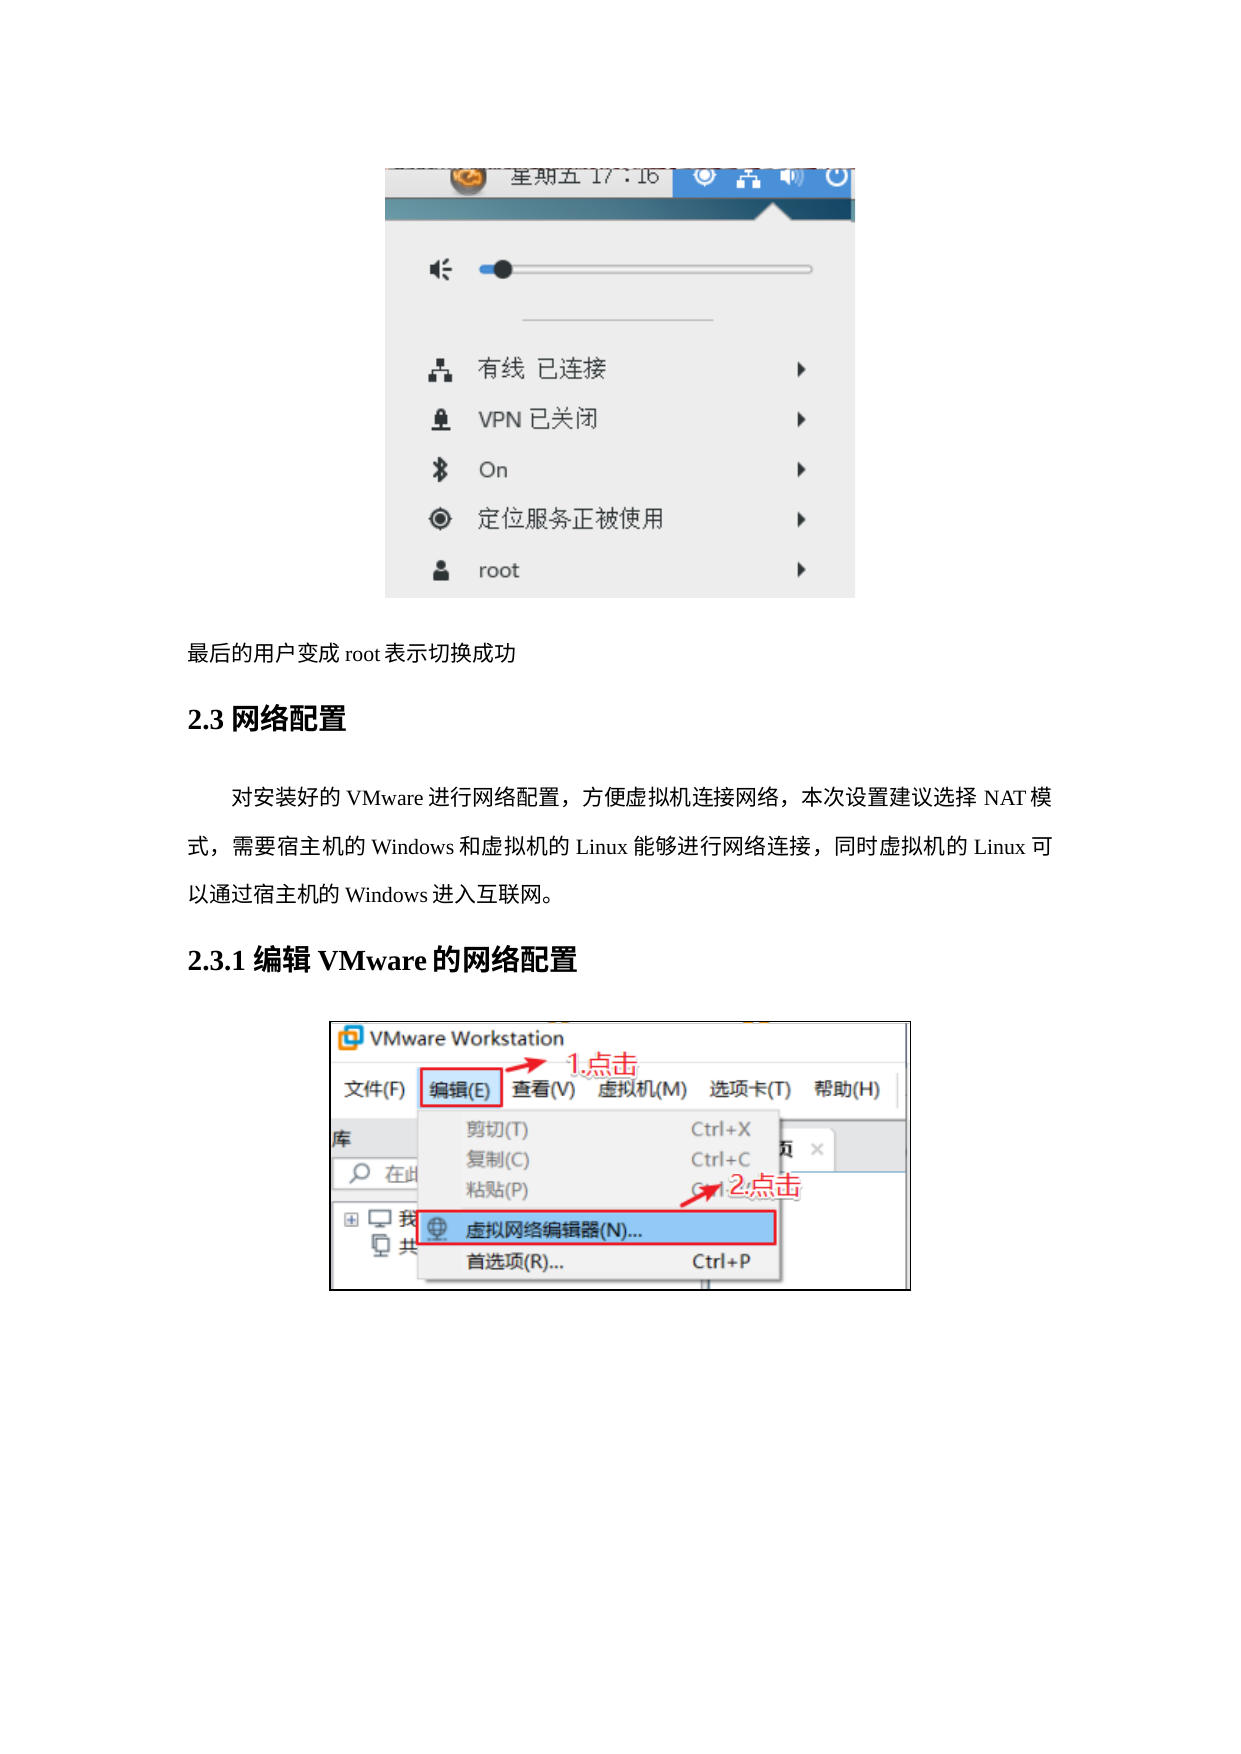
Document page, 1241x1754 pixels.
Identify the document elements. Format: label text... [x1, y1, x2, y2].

text 最后的用户变成root表示切换成功 [187, 636, 1053, 668]
picture [331, 1022, 910, 1289]
subtitle 2.3 网络配置 [187, 684, 1053, 749]
text 对安装好的VMware进行网络配置，方便虚拟机连接网络，本次设置建议选择NAT模式，需要宿主机的Windows和虚拟机的Linux能够进行网络连接，同时虚拟机的Linux可以通过宿主机的Windows进入互联网。 [187, 779, 1053, 909]
picture [385, 168, 856, 598]
subtitle 2.3.1 编辑VMware的网络配置 [187, 925, 1053, 990]
